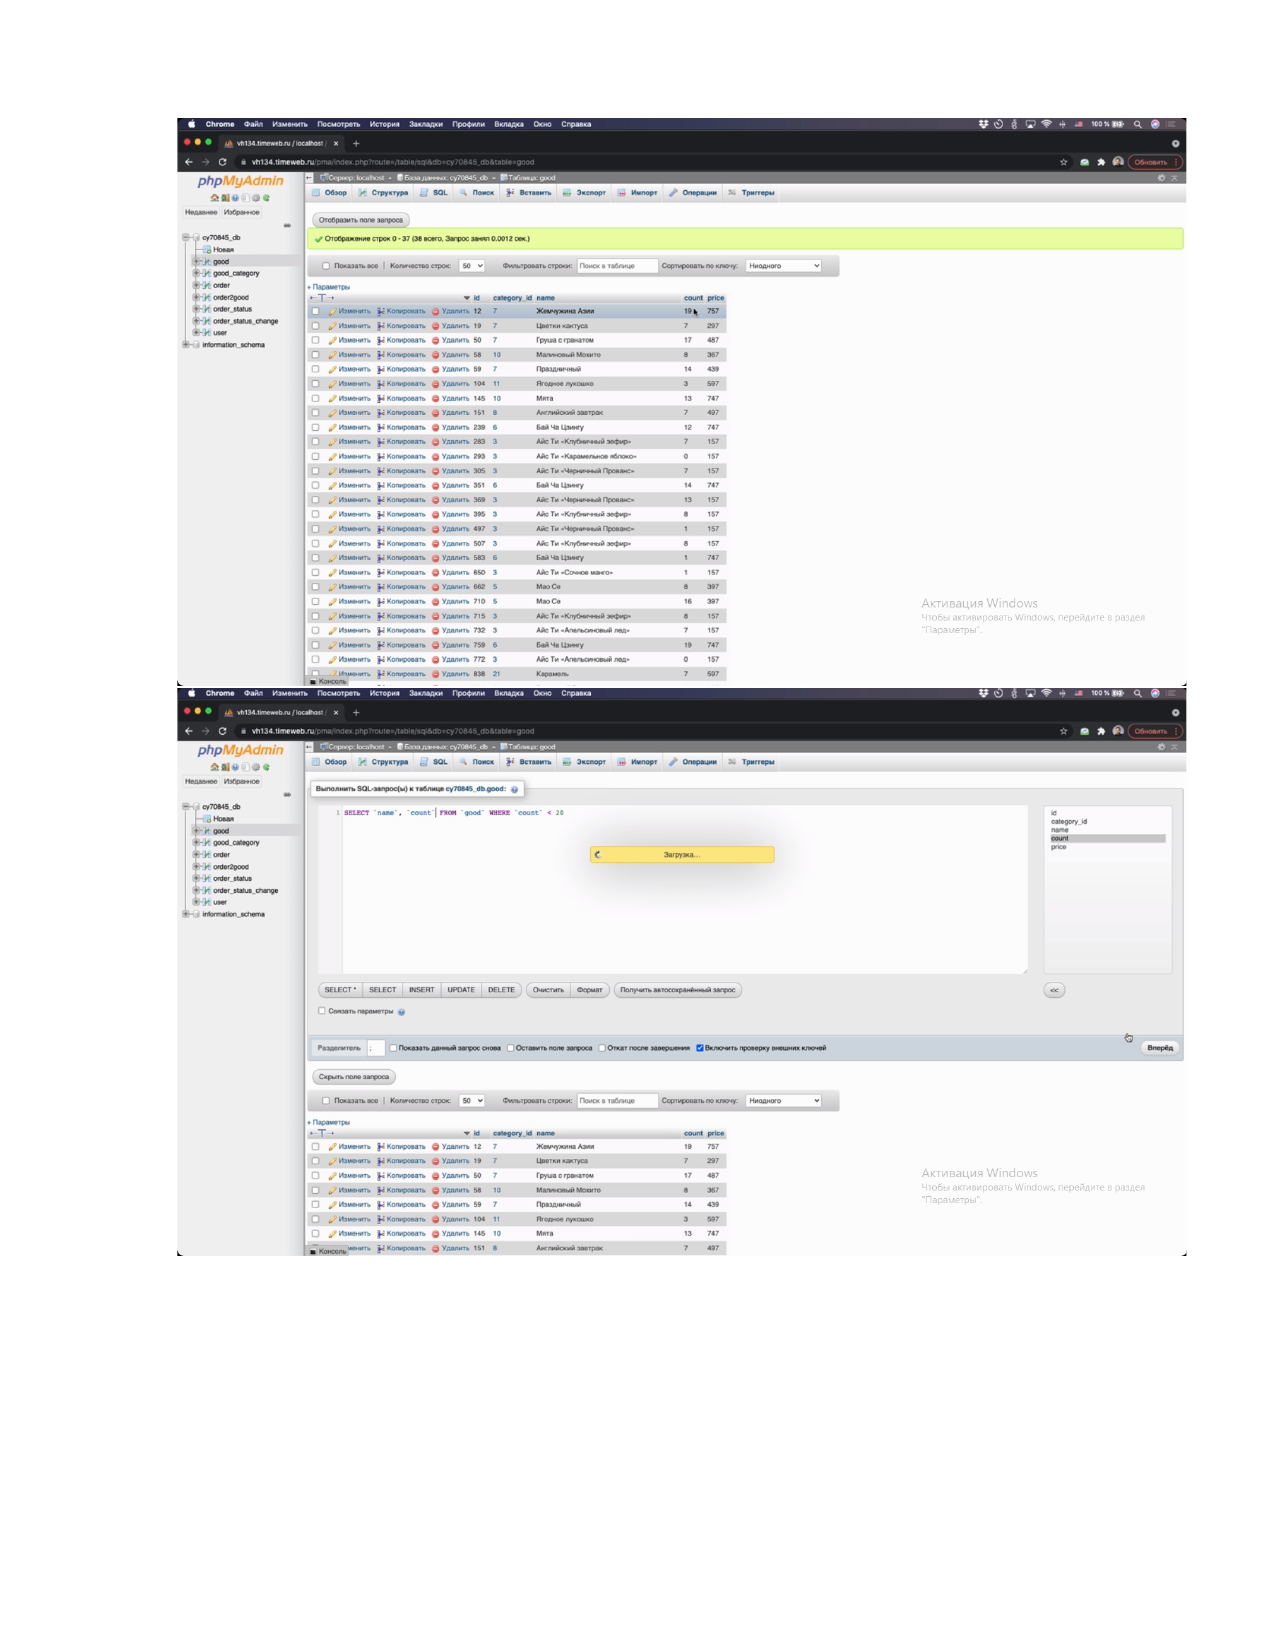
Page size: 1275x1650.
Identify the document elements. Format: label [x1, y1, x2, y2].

picture [177, 688, 1187, 1256]
picture [177, 118, 1187, 686]
